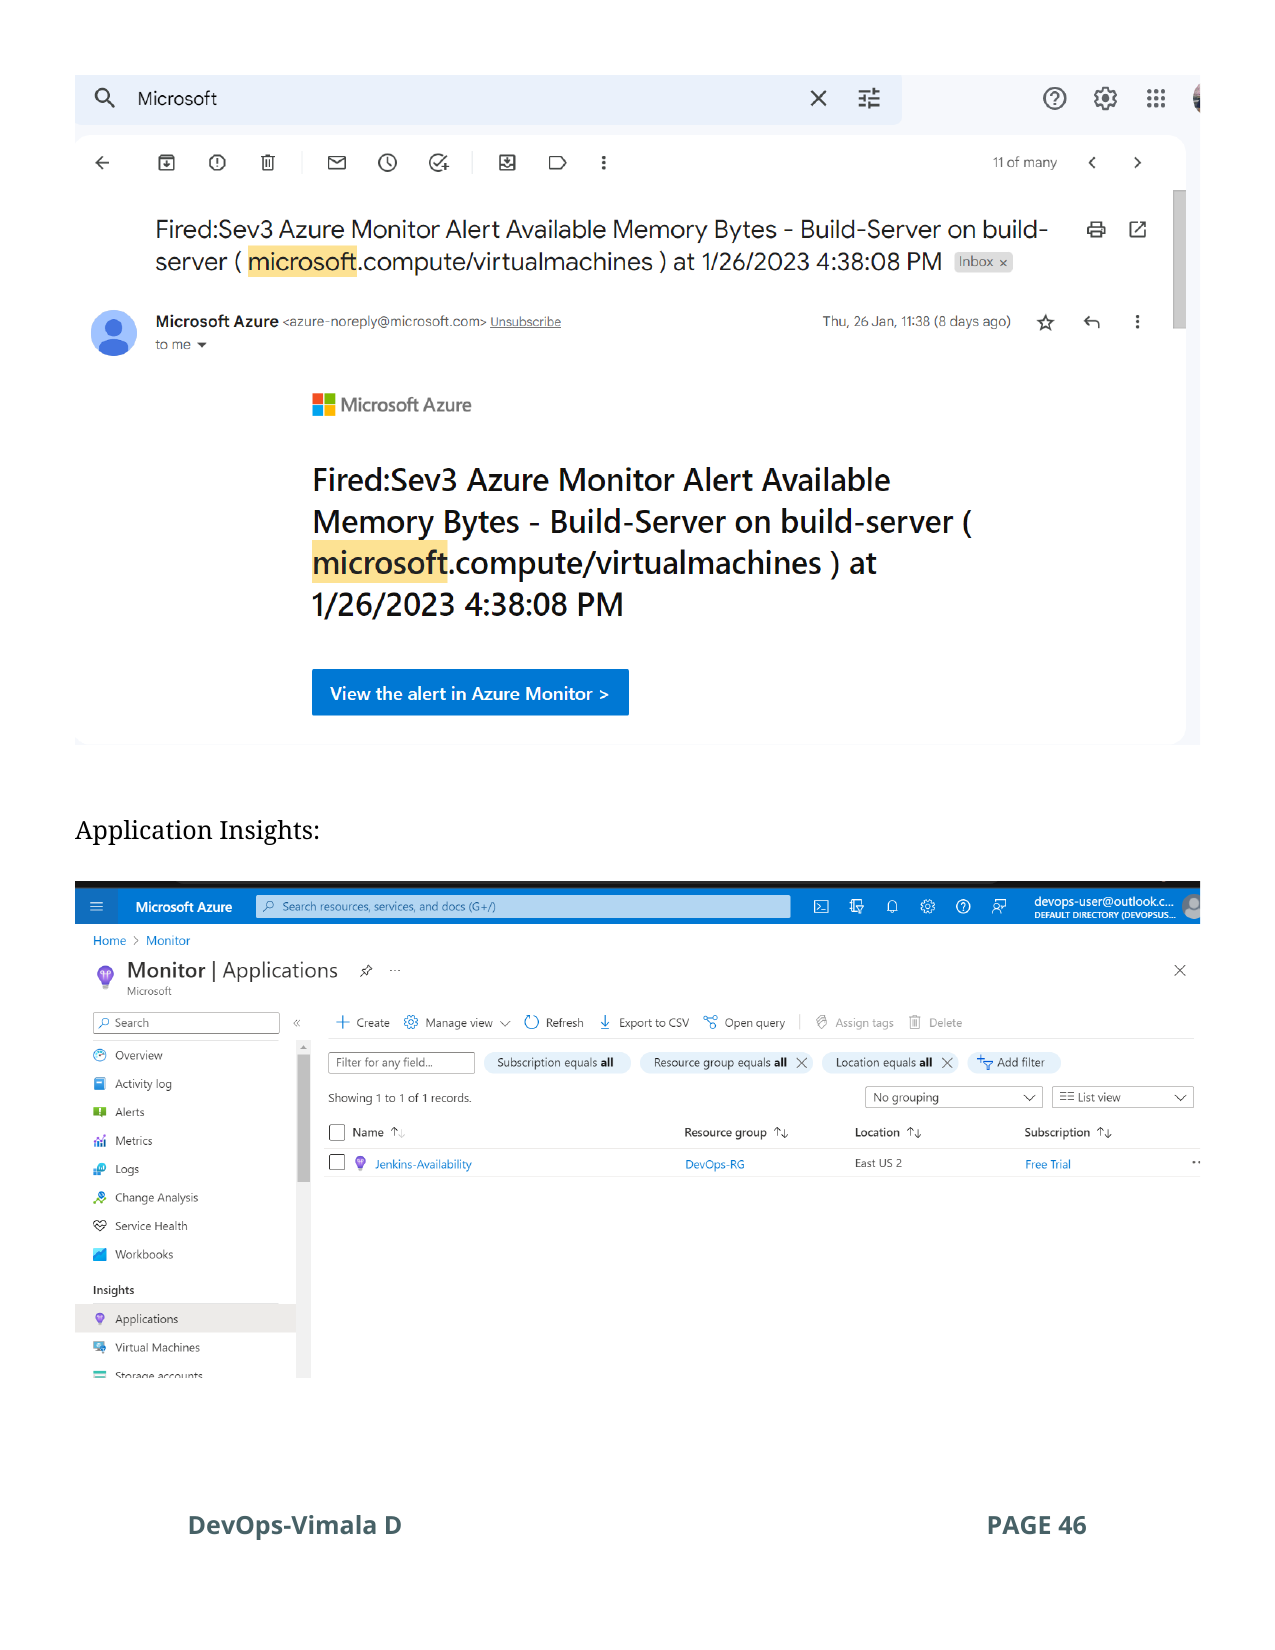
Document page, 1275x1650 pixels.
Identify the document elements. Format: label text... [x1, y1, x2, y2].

text Application Insights: [75, 813, 1200, 847]
picture [75, 75, 1200, 745]
picture [75, 881, 1200, 1378]
